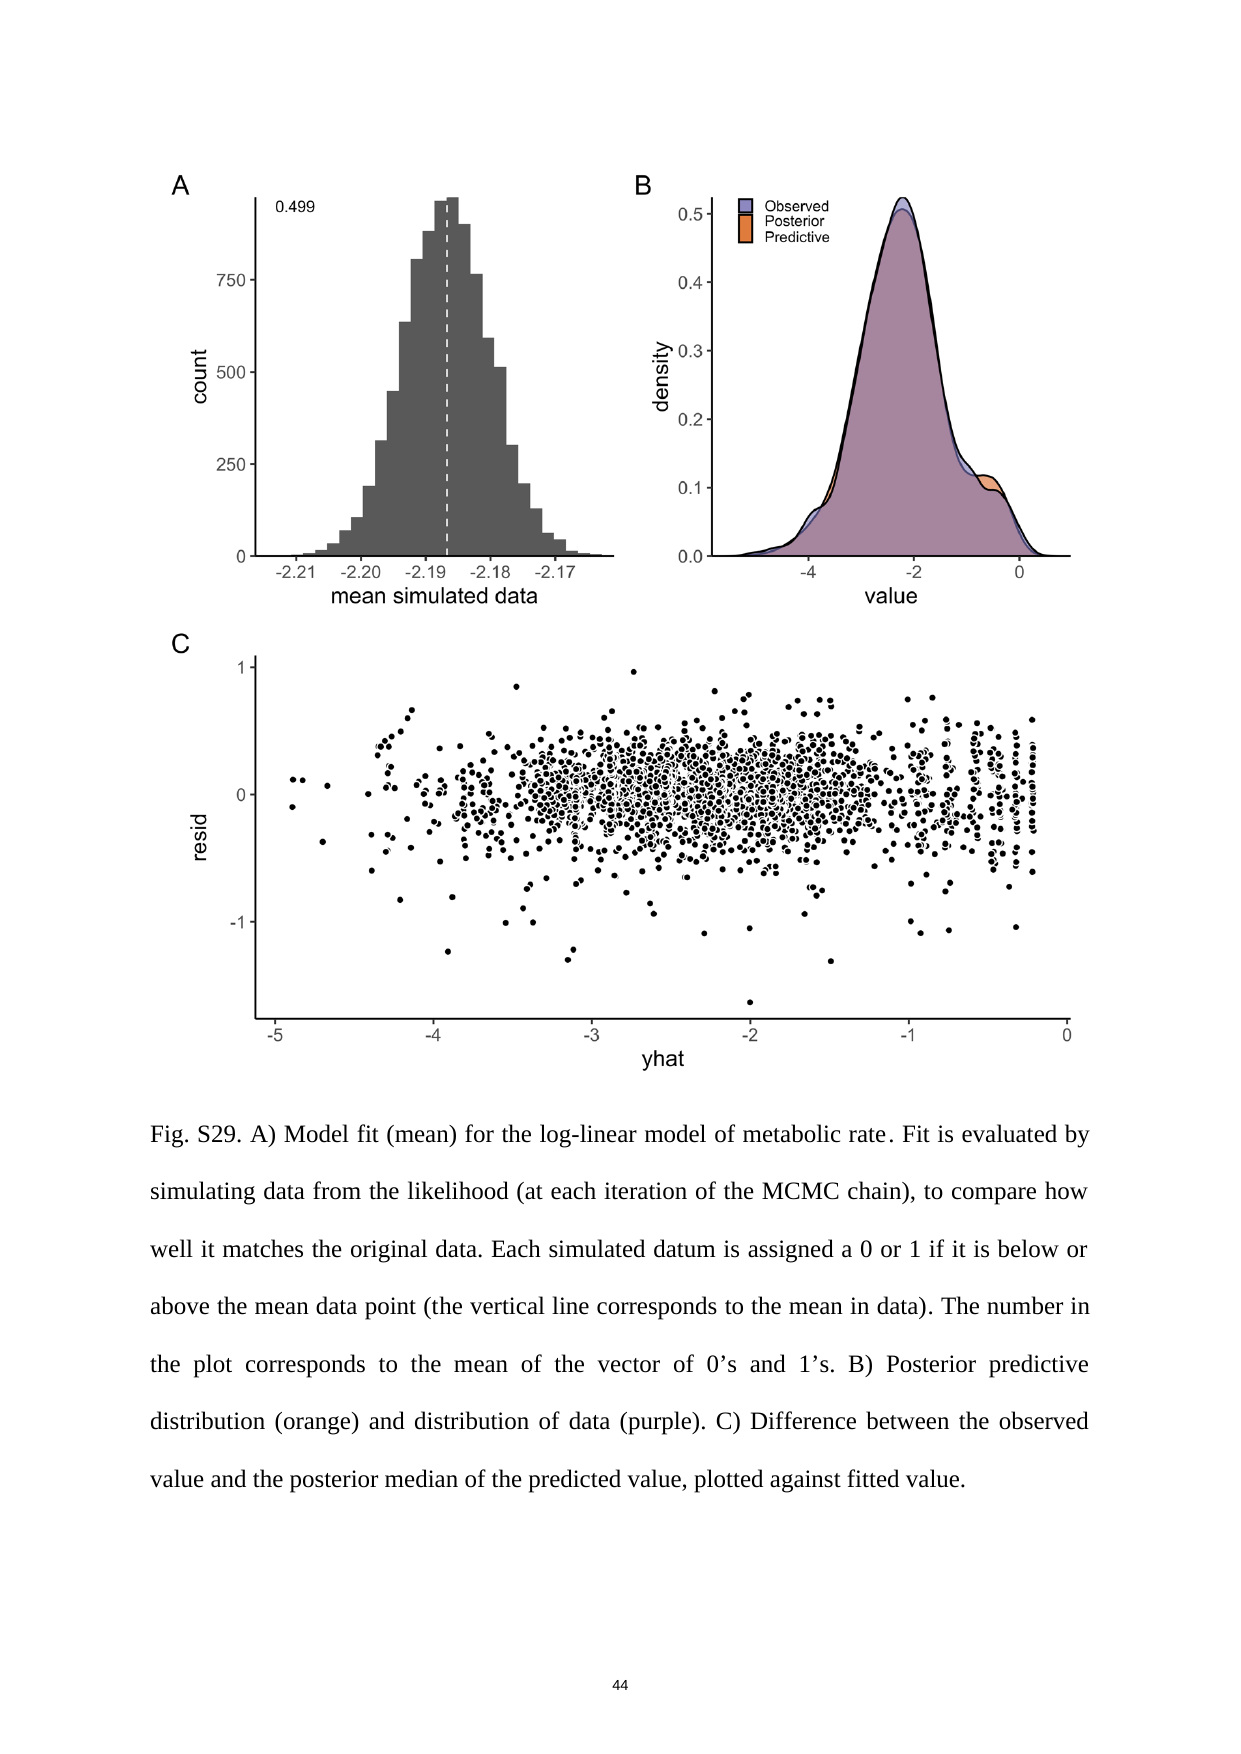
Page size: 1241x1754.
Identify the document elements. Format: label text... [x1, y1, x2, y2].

text Fig. S29. A) Model fit (mean) for the log-linear model of metabolic rate. Fit is evaluated by simulating data from the likelihood (at each iteration of the MCMC chain), to compare how well it matches the original data. Each simulated datum is assigned a 0 or 1 if it is below or above the mean data point (the vertical line corresponds to the mean in data). The number in the plot corresponds to the mean of the vector of 0’s and 1’s. B) Posterior predictive distribution (orange) and distribution of data (purple). C) Difference between the observed value and the posterior median of the predicted value, plotted against fitted value. [150, 1119, 1090, 1493]
picture [150, 150, 1091, 1091]
